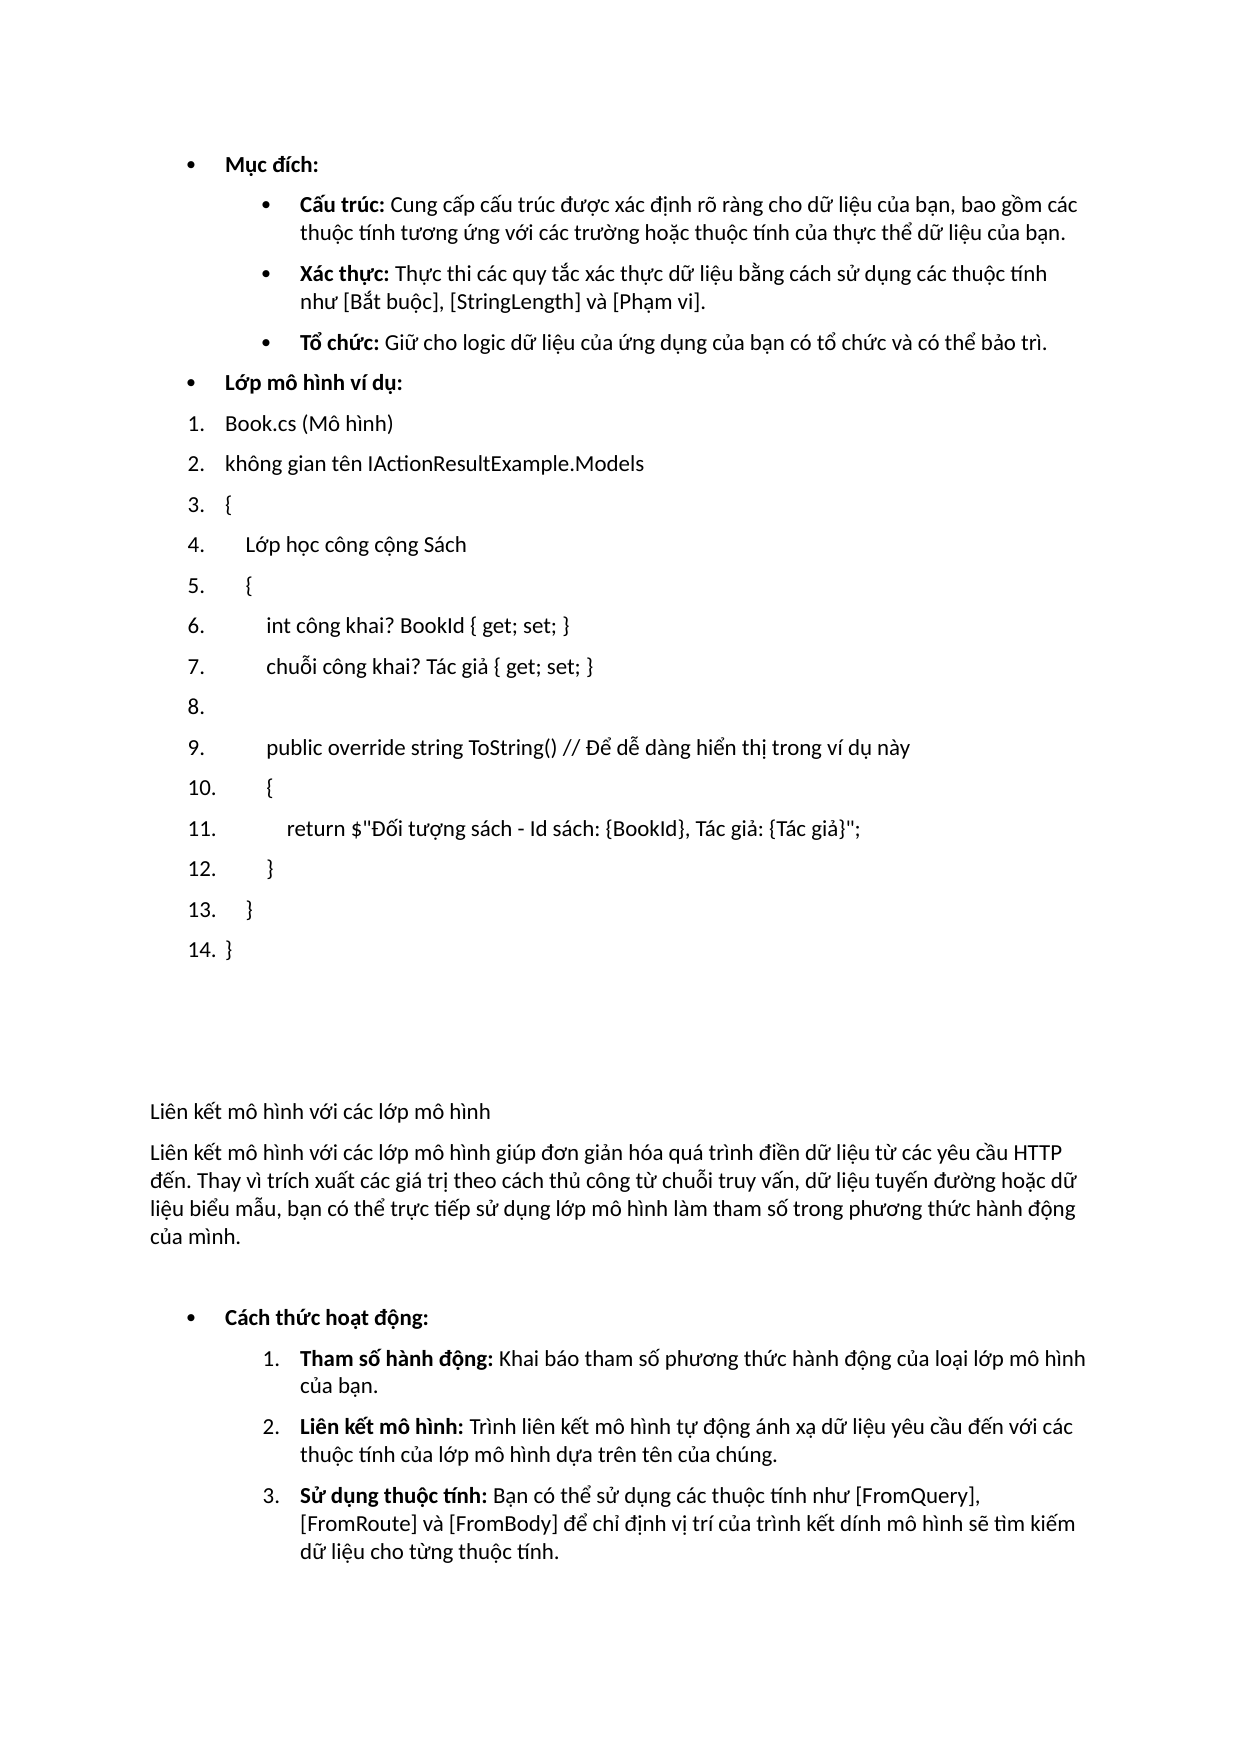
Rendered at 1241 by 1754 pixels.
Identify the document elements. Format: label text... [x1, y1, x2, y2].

list chuỗi công khai? Tác giả { get; set; } [187, 652, 1090, 680]
list Lớp học công cộng Sách [187, 530, 1090, 558]
list Xác thực: Thực thi các quy tắc xác thực dữ liệu bằng cách sử dụng các thuộc tính như [Bắt buộc], [StringLength] và [Phạm vi]. [262, 259, 1090, 315]
list return $"Đối tượng sách - Id sách: {BookId}, Tác giả: {Tác giả}"; [187, 814, 1090, 842]
list không gian tên IActionResultExample.Models [187, 449, 1090, 477]
list public override string ToString() // Để dễ dàng hiển thị trong ví dụ này [187, 733, 1090, 761]
list Book.cs (Mô hình) [187, 409, 1090, 437]
list } [187, 854, 1090, 882]
list Lớp mô hình ví dụ: [187, 368, 1090, 396]
list Sử dụng thuộc tính: Bạn có thể sử dụng các thuộc tính như [FromQuery], [FromRoute] và [FromBody] để chỉ định vị trí của trình kết dính mô hình sẽ tìm kiếm dữ liệu cho từng thuộc tính. [262, 1481, 1090, 1565]
list Tham số hành động: Khai báo tham số phương thức hành động của loại lớp mô hình của bạn. [262, 1344, 1090, 1400]
list { [187, 571, 1090, 599]
list { [187, 773, 1090, 801]
list Liên kết mô hình: Trình liên kết mô hình tự động ánh xạ dữ liệu yêu cầu đến với các thuộc tính của lớp mô hình dựa trên tên của chúng. [262, 1412, 1090, 1468]
list { [187, 490, 1090, 518]
list Mục đích: [187, 150, 1090, 178]
list Cấu trúc: Cung cấp cấu trúc được xác định rõ ràng cho dữ liệu của bạn, bao gồm các thuộc tính tương ứng với các trường hoặc thuộc tính của thực thể dữ liệu của bạn. [262, 191, 1090, 247]
list } [187, 895, 1090, 923]
text Liên kết mô hình với các lớp mô hình giúp đơn giản hóa quá trình điền dữ liệu từ các yêu cầu HTTP đến. Thay vì trích xuất các giá trị theo cách thủ công từ chuỗi truy vấn, dữ liệu tuyến đường hoặc dữ liệu biểu mẫu, bạn có thể trực tiếp sử dụng lớp mô hình làm tham số trong phương thức hành động của mình. [150, 1138, 1090, 1250]
list Cách thức hoạt động: [187, 1303, 1090, 1331]
list } [187, 935, 1090, 963]
list int công khai? BookId { get; set; } [187, 611, 1090, 639]
list Tổ chức: Giữ cho logic dữ liệu của ứng dụng của bạn có tổ chức và có thể bảo trì. [262, 328, 1090, 356]
text Liên kết mô hình với các lớp mô hình [150, 1097, 1090, 1126]
